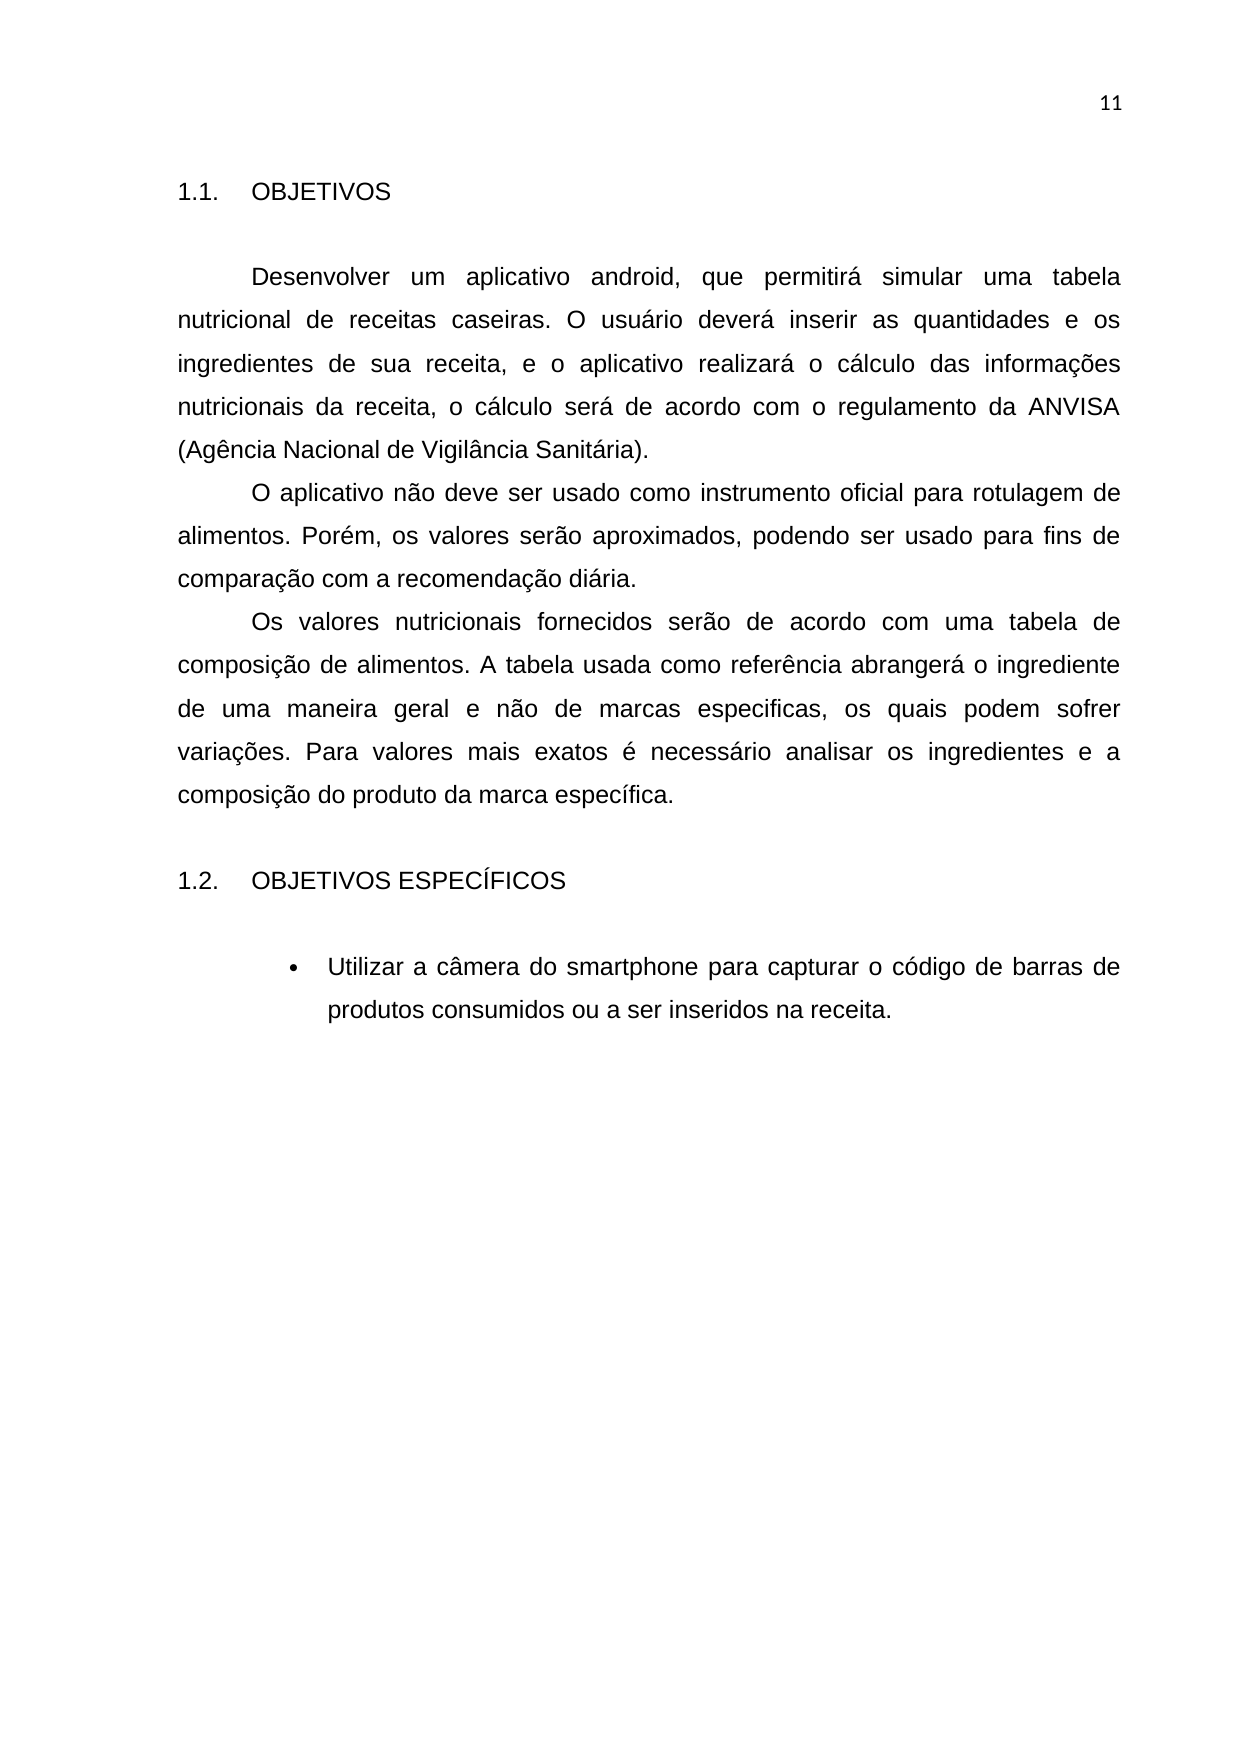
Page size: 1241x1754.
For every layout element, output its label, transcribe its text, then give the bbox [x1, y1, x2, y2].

text Desenvolver um aplicativo android, que permitirá simular uma tabela nutricional de receitas caseiras. O usuário deverá inserir as quantidades e os ingredientes de sua receita, e o aplicativo realizará o cálculo das informações nutricionais da receita, o cálculo será de acordo com o regulamento da ANVISA (Agência Nacional de Vigilância Sanitária). [177, 262, 1122, 463]
text O aplicativo não deve ser usado como instrumento oficial para rotulagem de alimentos. Porém, os valores serão aproximados, podendo ser usado para fins de comparação com a recomendação diária. [177, 478, 1122, 593]
subtitle OBJETIVOS [177, 177, 1122, 206]
list Utilizar a câmera do smartphone para capturar o código de barras de produtos consumidos ou a ser inseridos na receita. [290, 952, 1122, 1024]
text Os valores nutricionais fornecidos serão de acordo com uma tabela de composição de alimentos. A tabela usada como referência abrangerá o ingrediente de uma maneira geral e não de marcas especificas, os quais podem sofrer variações. Para valores mais exatos é necessário analisar os ingredientes e a composição do produto da marca específica. [177, 607, 1122, 808]
list OBJETIVOS ESPECÍFICOS [177, 866, 1122, 895]
